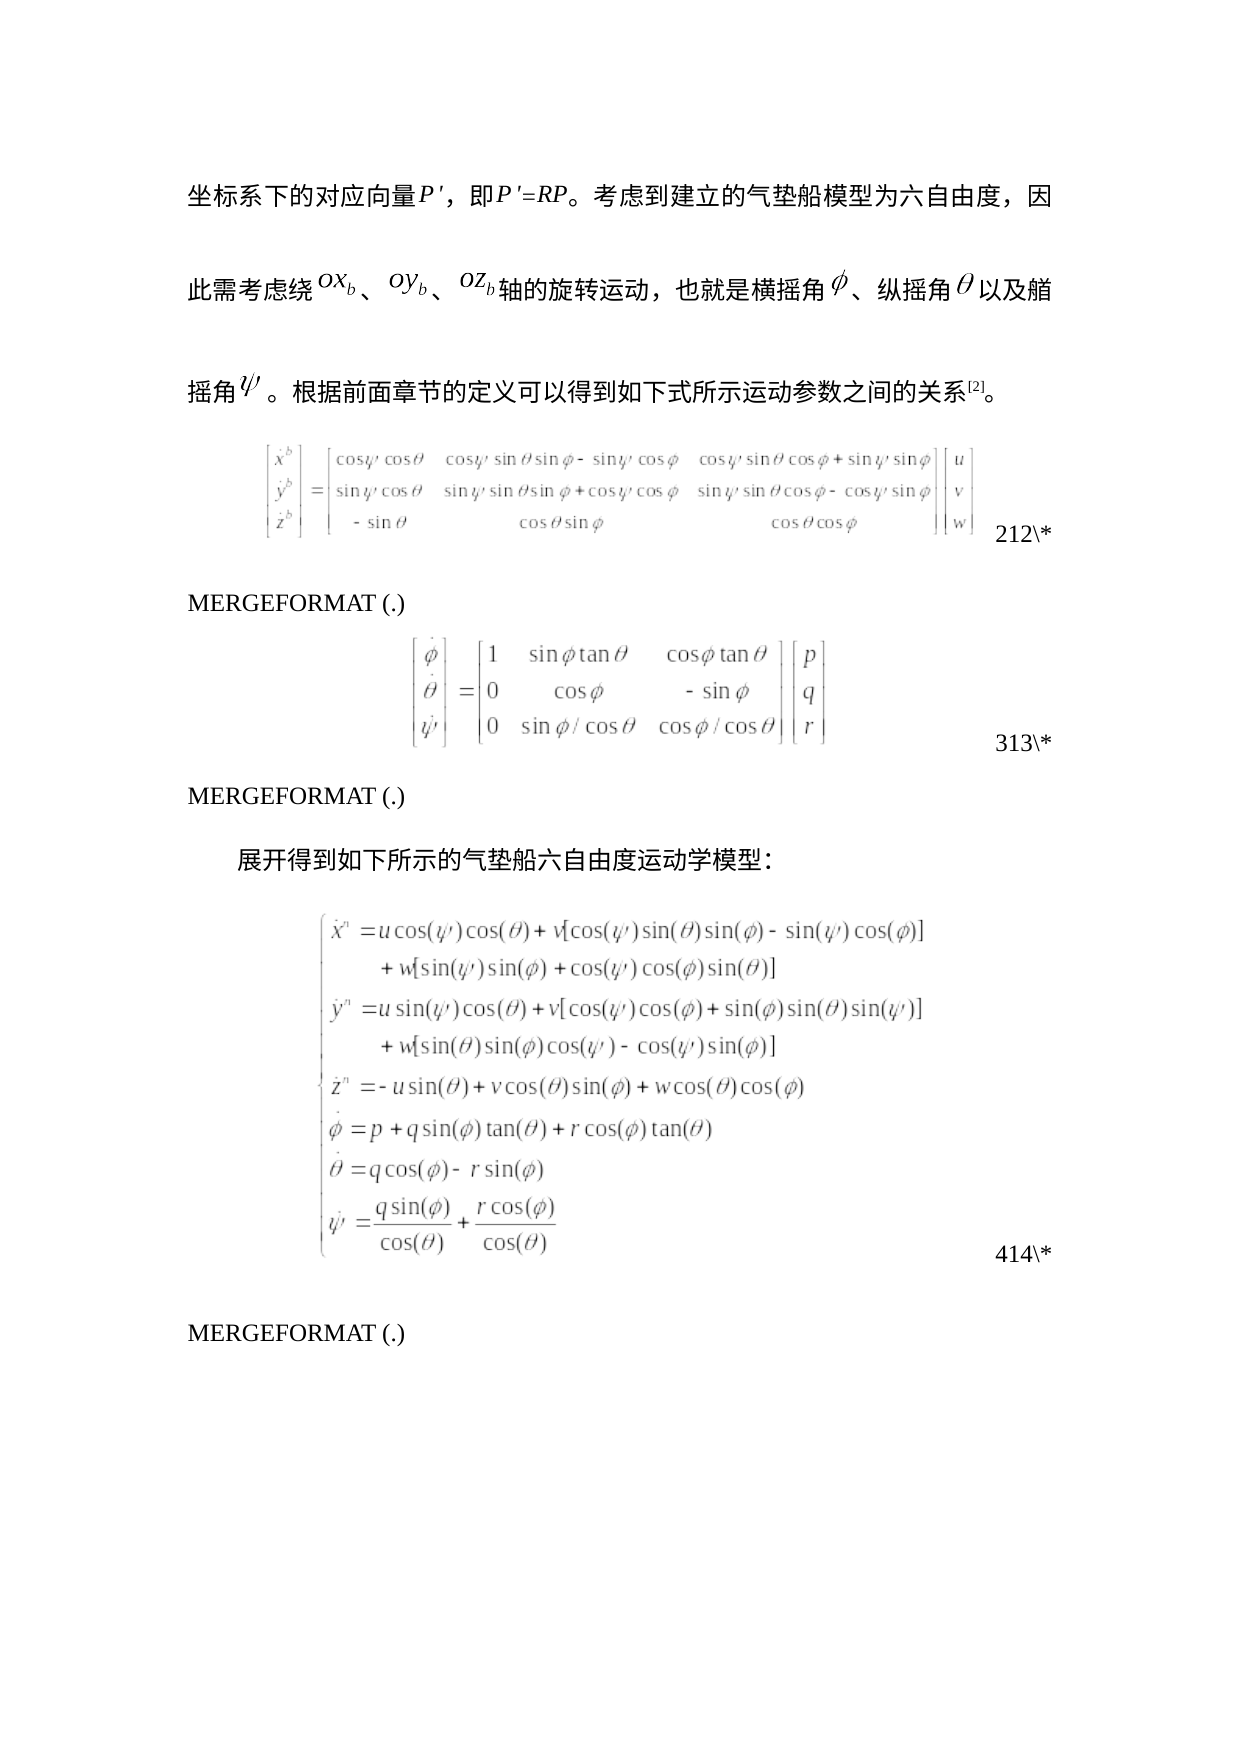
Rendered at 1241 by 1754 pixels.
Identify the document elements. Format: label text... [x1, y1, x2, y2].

text 展开得到如下所示的气垫船六自由度运动学模型： [187, 826, 1053, 891]
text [187, 162, 1053, 422]
